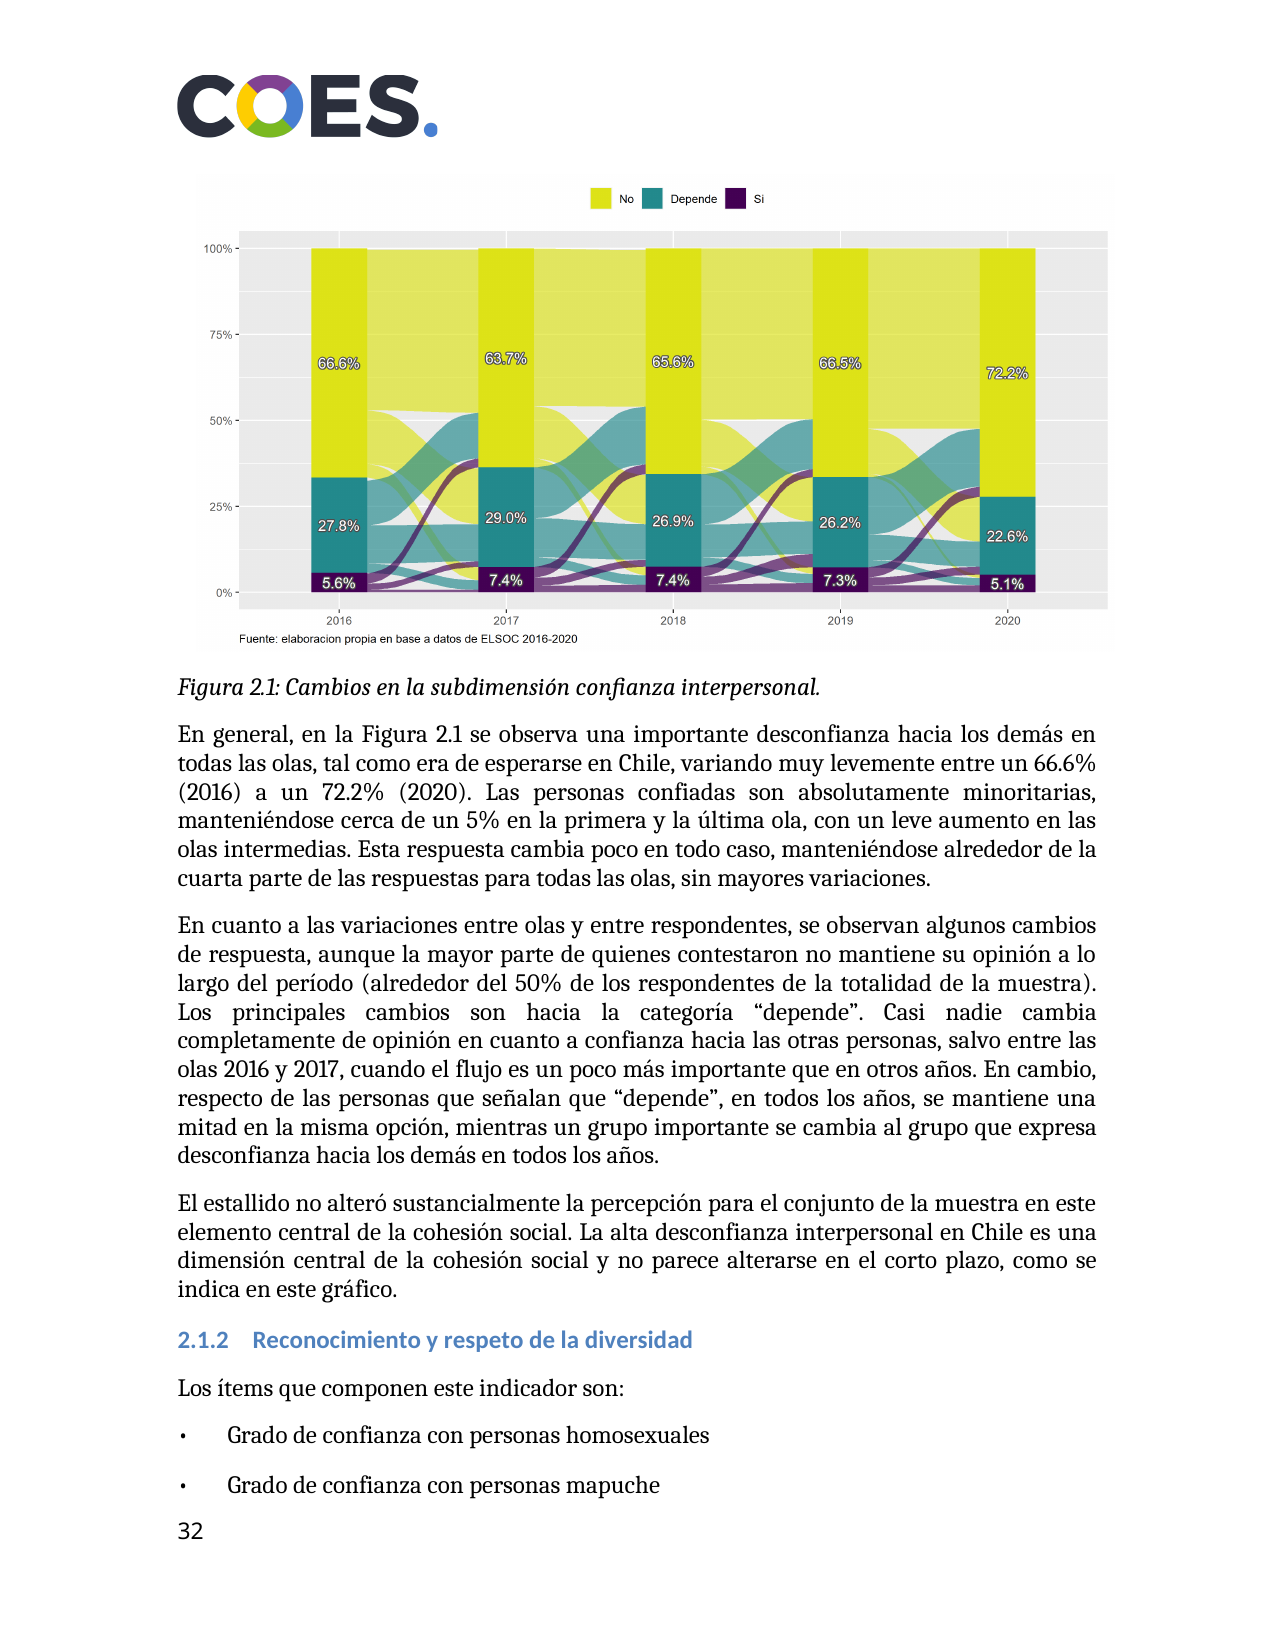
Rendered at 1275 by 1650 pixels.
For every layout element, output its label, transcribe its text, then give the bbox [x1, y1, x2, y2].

text En general, en la Figura 2.1 se observa una importante desconfianza hacia los demás en todas las olas, tal como era de esperarse en Chile, variando muy levemente entre un 66.6% (2016) a un 72.2% (2020). Las personas confiadas son absolutamente minoritarias, manteniéndose cerca de un 5% en la primera y la última ola, con un leve aumento en las olas intermedias. Esta respuesta cambia poco en todo caso, manteniéndose alrededor de la cuarta parte de las respuestas para todas las olas, sin mayores variaciones. [177, 720, 1098, 892]
text El estallido no alteró sustancialmente la percepción para el conjunto de la muestra en este elemento central de la cohesión social. La alta desconfianza interpersonal en Chile es una dimensión central de la cohesión social y no parece alterarse en el corto plazo, como se indica en este gráfico. [177, 1189, 1098, 1304]
text Figura 2.1: Cambios en la subdimensión confianza interpersonal. [177, 672, 1098, 701]
text En cuanto a las variaciones entre olas y entre respondentes, se observan algunos cambios de respuesta, aunque la mayor parte de quienes contestaron no mantiene su opinión a lo largo del período (alrededor del 50% de los respondentes de la totalidad de la muestra). Los principales cambios son hacia la categoría “depende”. Casi nadie cambia completamente de opinión en cuanto a confianza hacia las otras personas, salvo entre las olas 2016 y 2017, cuando el flujo es un poco más importante que en otros años. En cambio, respecto de las personas que señalan que “depende”, en todos los años, se mantiene una mitad en la misma opción, mientras un grupo importante se cambia al grupo que expresa desconfianza hacia los demás en todos los años. [177, 911, 1098, 1170]
list Grado de confianza con personas homosexuales [177, 1421, 1098, 1450]
list Grado de confianza con personas mapuche [177, 1471, 1098, 1500]
picture [177, 75, 438, 146]
text Los ítems que componen este indicador son: [177, 1374, 1098, 1403]
subtitle 2.1.2 Reconocimiento y respeto de la diversidad [177, 1324, 1098, 1355]
picture [196, 174, 1115, 652]
